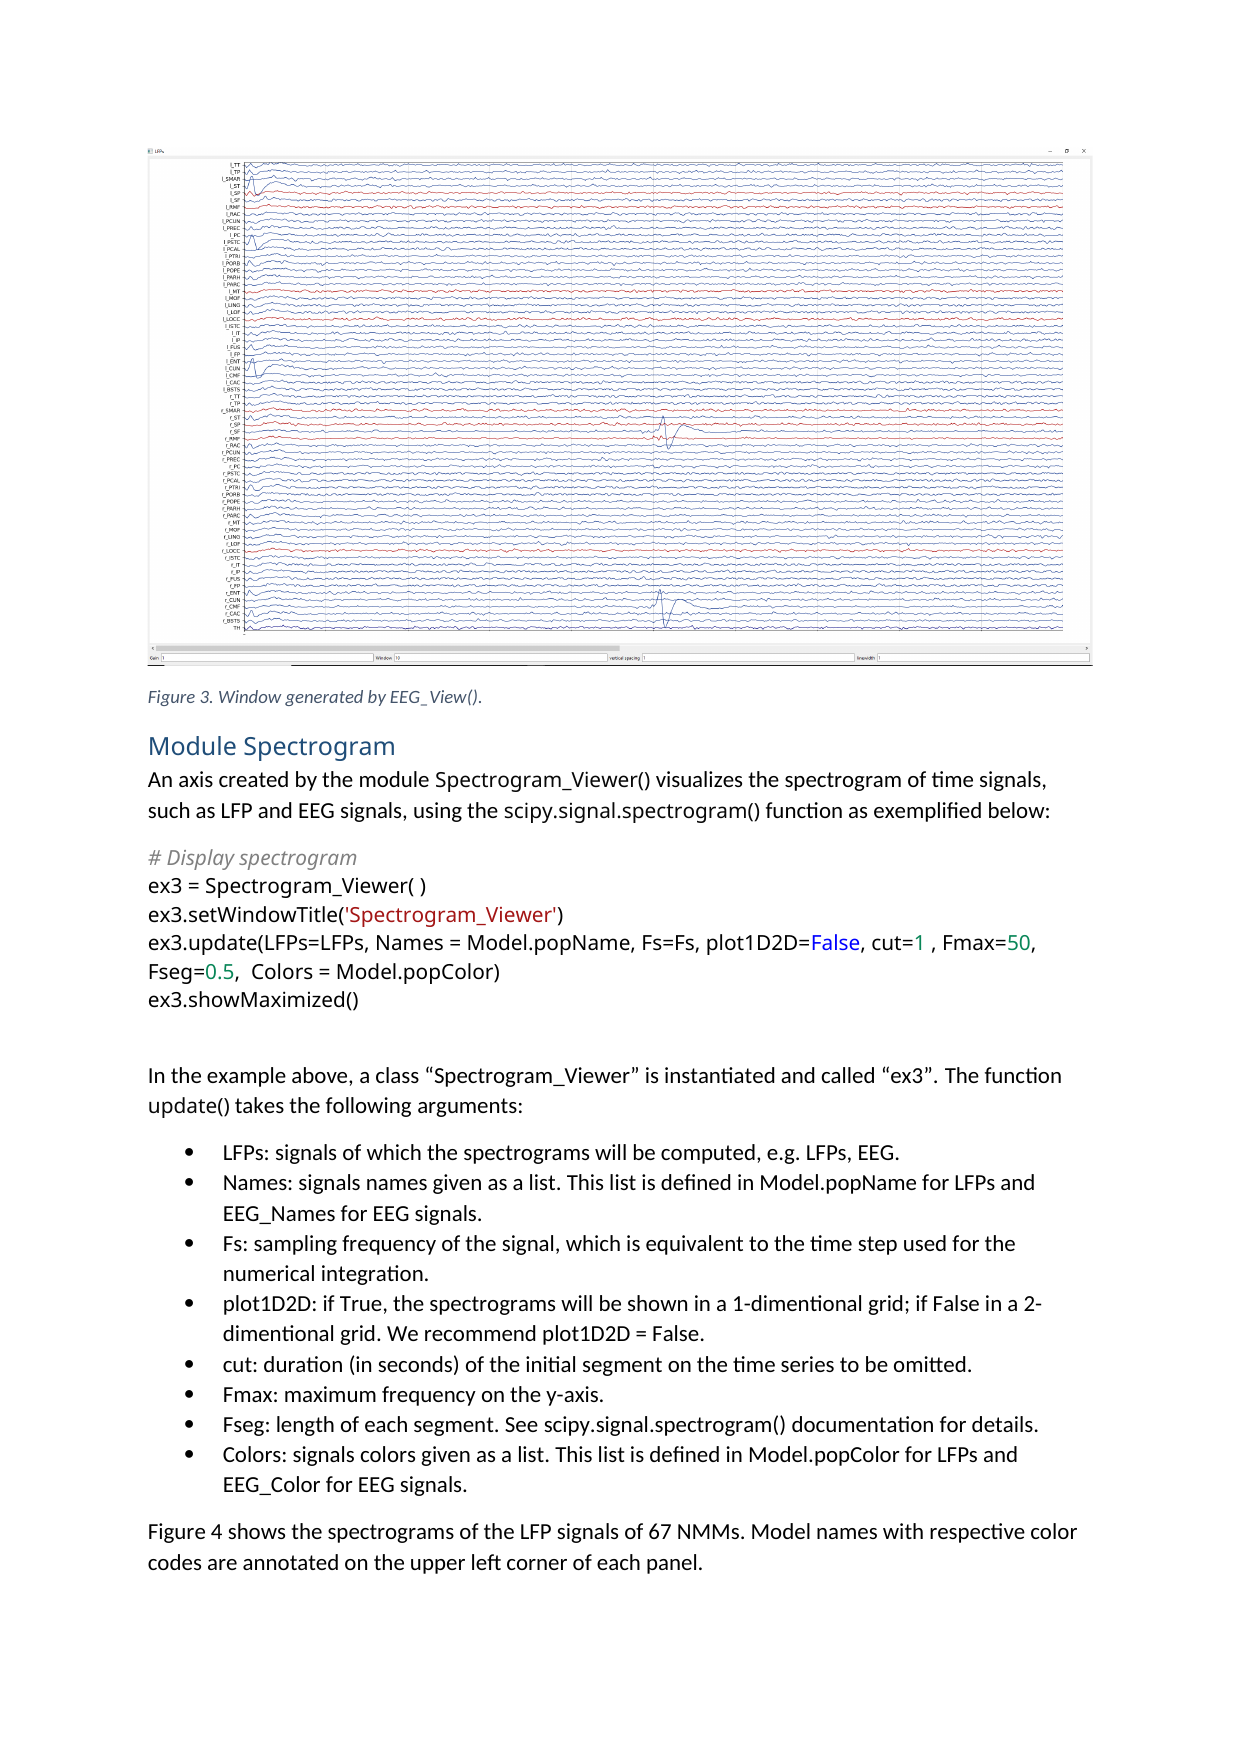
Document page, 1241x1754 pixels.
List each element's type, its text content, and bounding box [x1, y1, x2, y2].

list Names: signals names given as a list. This list is defined in Model.popName for LFPs and EEG_Names for EEG signals. [185, 1168, 1093, 1227]
list plot1D2D: if True, the spectrograms will be shown in a 1-dimentional grid; if False in a 2-dimentional grid. We recommend plot1D2D = False. [185, 1289, 1093, 1347]
list Fmax: maximum frequency on the y-axis. [185, 1380, 1093, 1408]
list Fs: sampling frequency of the signal, which is equivalent to the time step used for the numerical integration. [185, 1229, 1093, 1287]
text Figure 3. Window generated by EEG_View(). [148, 685, 1093, 708]
list cut: duration (in seconds) of the initial segment on the time series to be omitted. [185, 1350, 1093, 1378]
text # Display spectrogram [148, 843, 1093, 872]
text ex3.setWindowTitle('Spectrogram_Viewer') [148, 900, 1093, 928]
text ex3.showMaximized() [148, 985, 1093, 1014]
list Colors: signals colors given as a list. This list is defined in Model.popColor for LFPs and EEG_Color for EEG signals. [185, 1440, 1093, 1498]
text In the example above, a class “Spectrogram_Viewer” is instantiated and called “ex3”. The function update() takes the following arguments: [148, 1061, 1093, 1119]
text ex3 = Spectrogram_Viewer( ) [148, 872, 1093, 900]
picture [147, 147, 1093, 666]
text Figure 4 shows the spectrograms of the LFP signals of 67 NMMs. Model names with respective color codes are annotated on the upper left corner of each panel. [148, 1517, 1093, 1576]
text An axis created by the module Spectrogram_Viewer() visualizes the spectrogram of time signals, such as LFP and EEG signals, using the scipy.signal.spectrogram() function as exemplified below: [148, 765, 1093, 824]
subtitle Module Spectrogram [148, 728, 1093, 763]
text ex3.update(LFPs=LFPs, Names = Model.popName, Fs=Fs, plot1D2D=False, cut=1 , Fmax=50, Fseg=0.5, Colors = Model.popColor) [148, 928, 1093, 985]
list LFPs: signals of which the spectrograms will be computed, e.g. LFPs, EEG. [185, 1138, 1093, 1166]
list Fseg: length of each segment. See scipy.signal.spectrogram() documentation for details. [185, 1410, 1093, 1438]
